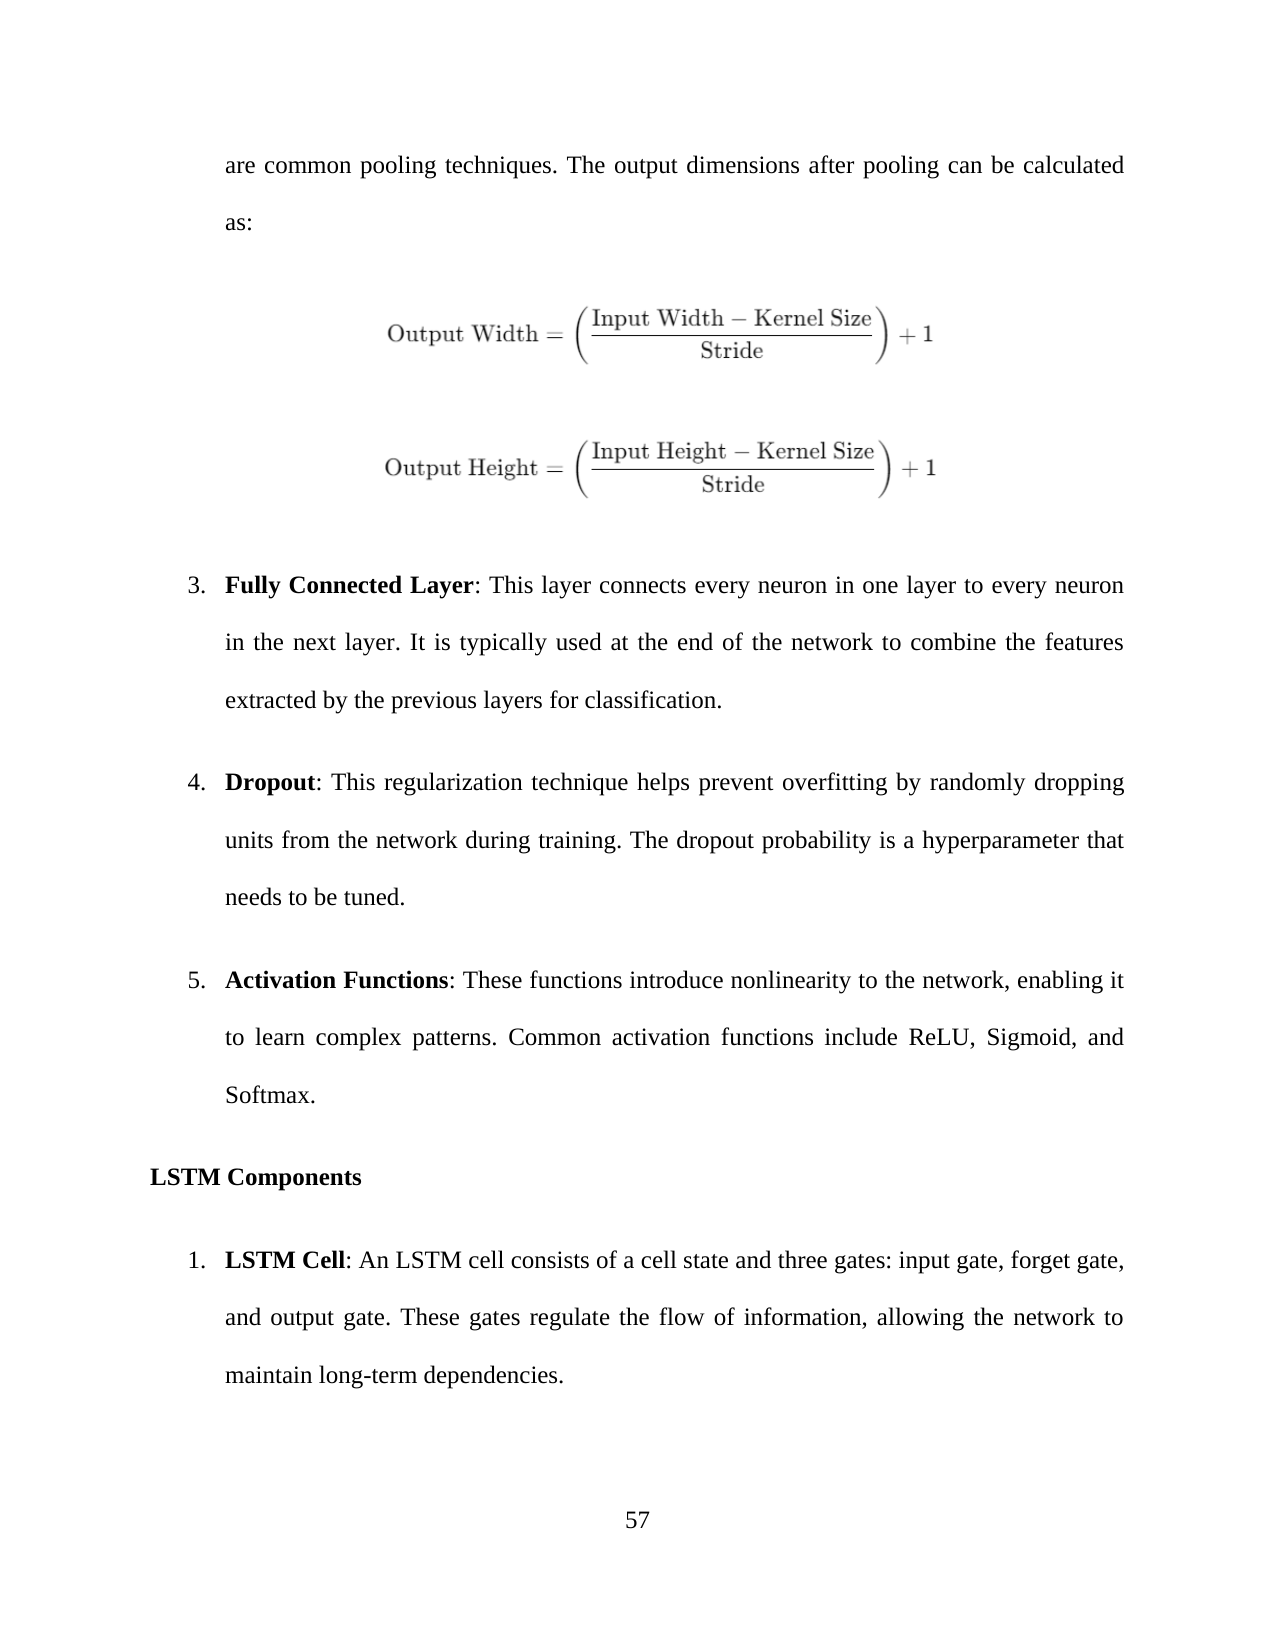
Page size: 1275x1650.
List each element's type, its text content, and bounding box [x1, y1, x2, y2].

list LSTM Cell: An LSTM cell consists of a cell state and three gates: input gate, forget gate, and output gate. These gates regulate the flow of information, allowing the network to maintain long-term dependencies. [187, 1245, 1125, 1388]
list Fully Connected Layer: This layer connects every neuron in one layer to every neuron in the next layer. It is typically used at the end of the network to combine the features extracted by the previous layers for classification. [187, 570, 1125, 713]
list Activation Functions: These functions introduce nonlinearity to the network, enabling it to learn complex patterns. Common activation functions include ReLU, Sigmoid, and Softmax. [187, 965, 1125, 1108]
text LSTM Components [150, 1162, 1125, 1191]
picture [333, 290, 1017, 516]
list Dropout: This regularization technique helps prevent overfitting by randomly dropping units from the network during training. The dropout probability is a hyperparameter that needs to be tuned. [187, 767, 1125, 911]
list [187, 150, 1125, 236]
